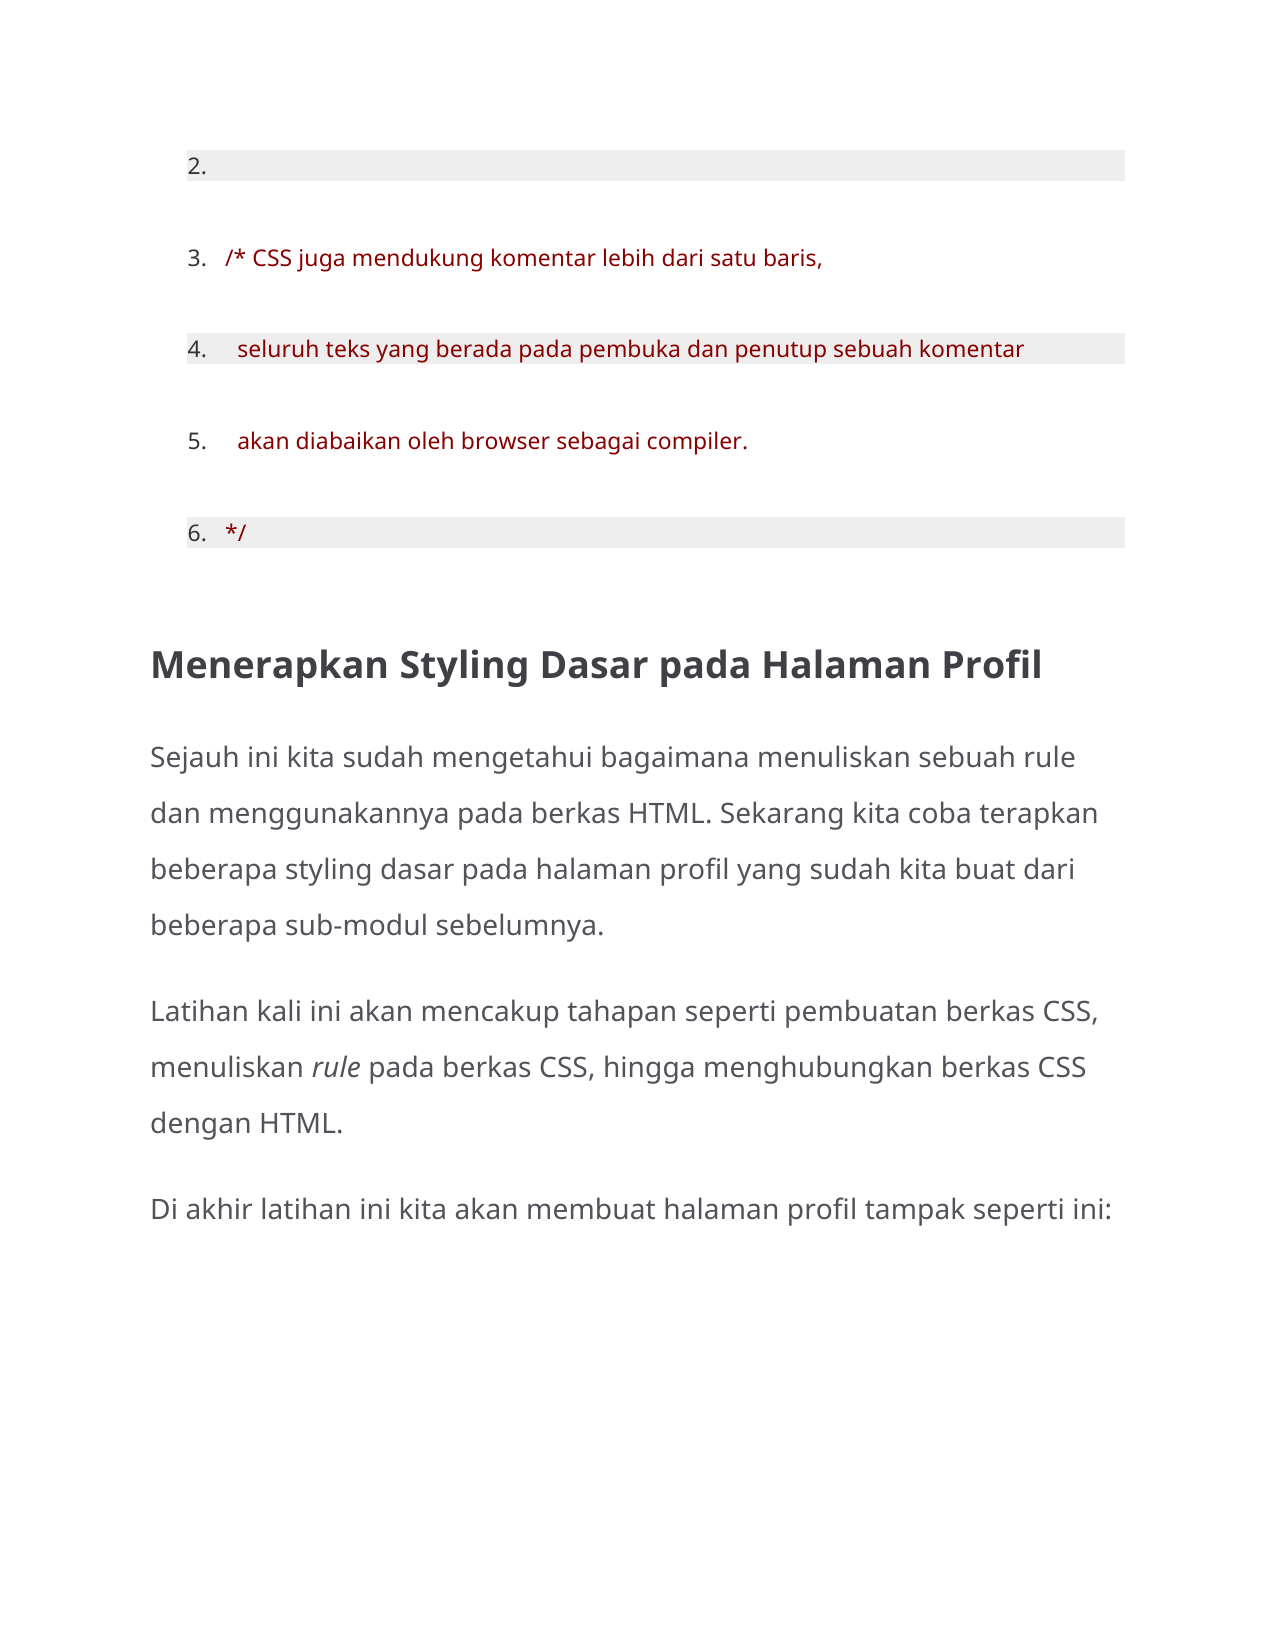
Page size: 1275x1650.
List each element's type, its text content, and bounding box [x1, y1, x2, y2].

text Sejauh ini kita sudah mengetahui bagaimana menuliskan sebuah rule dan menggunakannya pada berkas HTML. Sekarang kita coba terapkan beberapa styling dasar pada halaman profil yang sudah kita buat dari beberapa sub-modul sebelumnya. [150, 719, 1125, 944]
text Menerapkan Styling Dasar pada Halaman Profil [150, 639, 1125, 690]
list /* CSS juga mendukung komentar lebih dari satu baris, [187, 242, 1125, 273]
text Di akhir latihan ini kita akan membuat halaman profil tampak seperti ini: [150, 1171, 1125, 1227]
list */ [187, 517, 1125, 548]
list akan diabaikan oleh browser sebagai compiler. [187, 425, 1125, 456]
list seluruh teks yang berada pada pembuka dan penutup sebuah komentar [187, 333, 1125, 364]
text Latihan kali ini akan mencakup tahapan seperti pembuatan berkas CSS, menuliskan rule pada berkas CSS, hingga menghubungkan berkas CSS dengan HTML. [150, 973, 1125, 1142]
